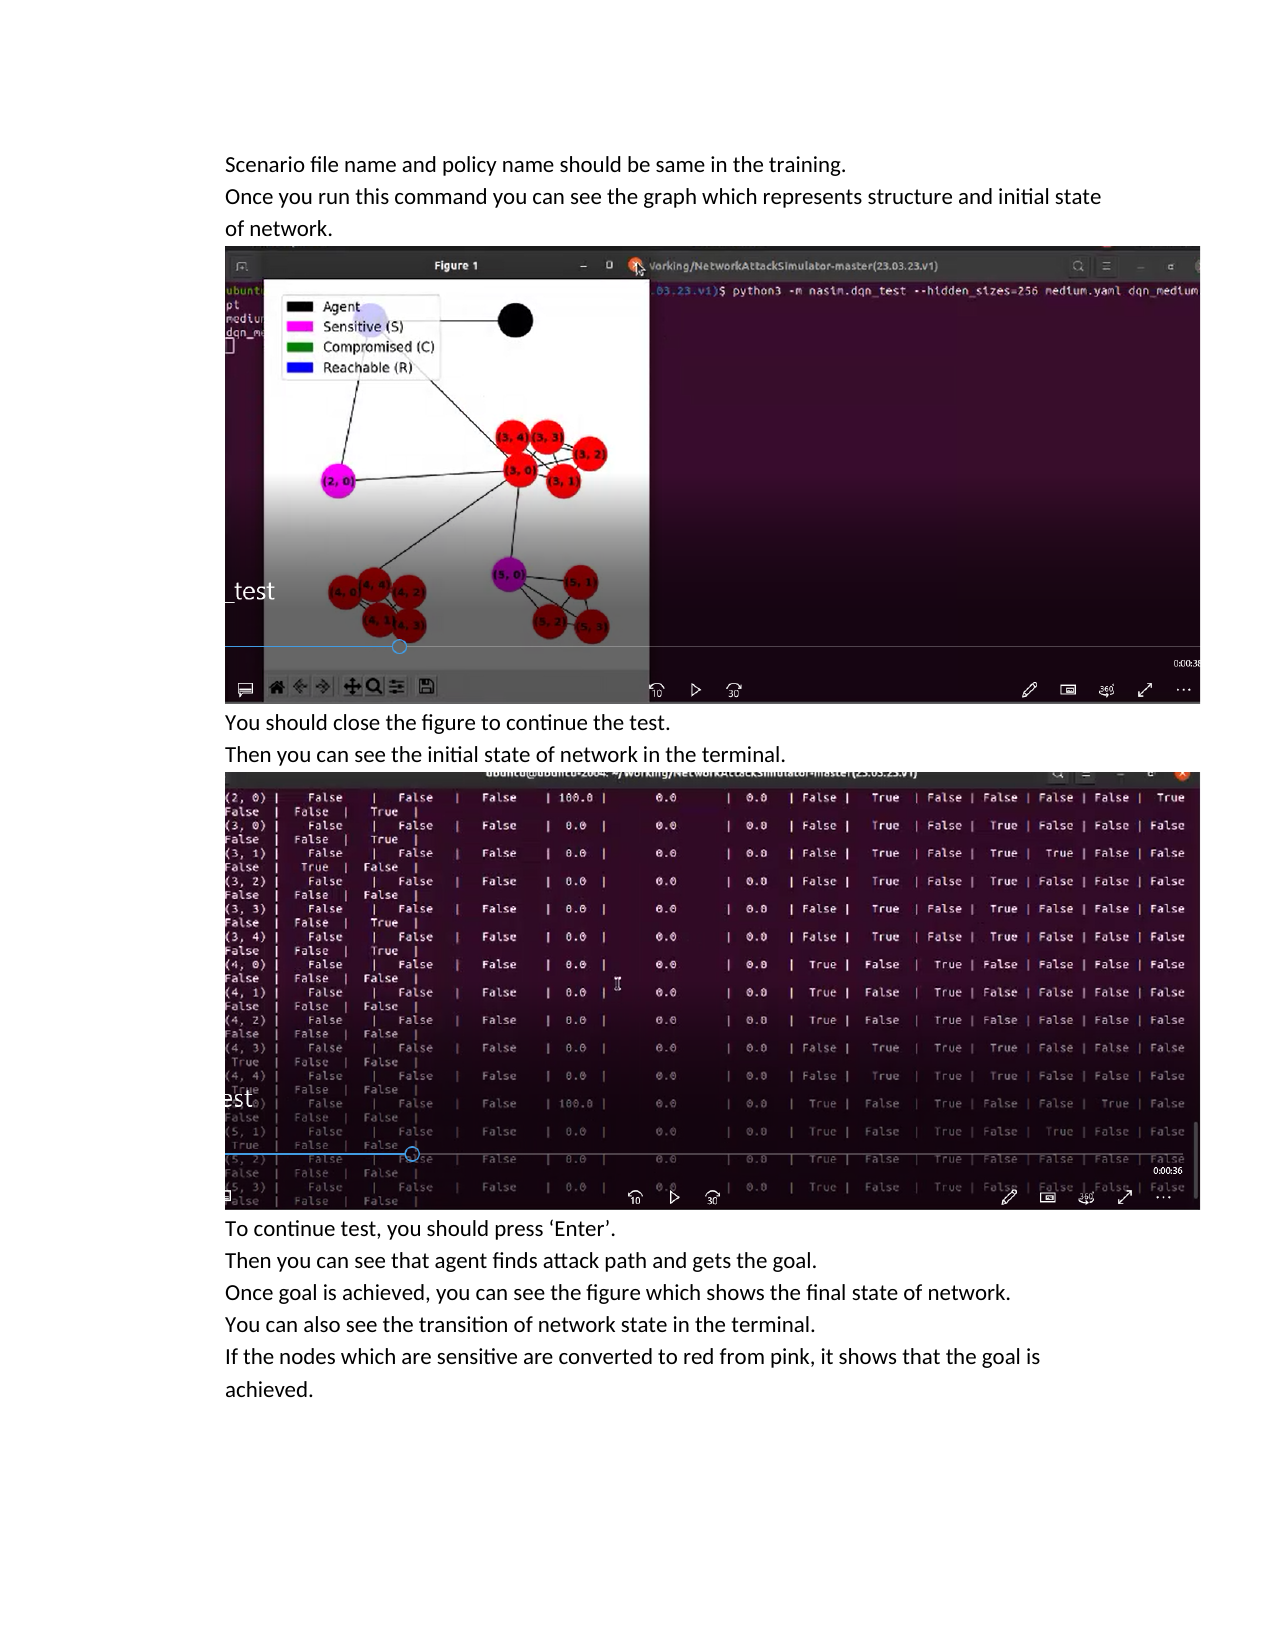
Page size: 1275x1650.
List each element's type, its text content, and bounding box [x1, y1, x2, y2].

list To continue test, you should press ‘Enter’. [225, 1214, 1125, 1242]
list Once you run this command you can see the graph which represents structure and initial state of network. [225, 182, 1125, 242]
list If the nodes which are sensitive are converted to red from pink, it shows that the goal is achieved. [225, 1342, 1125, 1403]
list Scenario file name and policy name should be same in the training. [225, 150, 1125, 178]
list You should close the figure to continue the test. [225, 708, 1125, 736]
picture [225, 772, 1200, 1210]
list Then you can see the initial state of network in the terminal. [225, 740, 1125, 768]
list You can also see the transition of network state in the terminal. [225, 1310, 1125, 1338]
list Then you can see that agent finds attack path and gets the goal. [225, 1246, 1125, 1274]
picture [225, 246, 1200, 704]
list Once goal is achieved, you can see the figure which shows the final state of network. [225, 1278, 1125, 1306]
